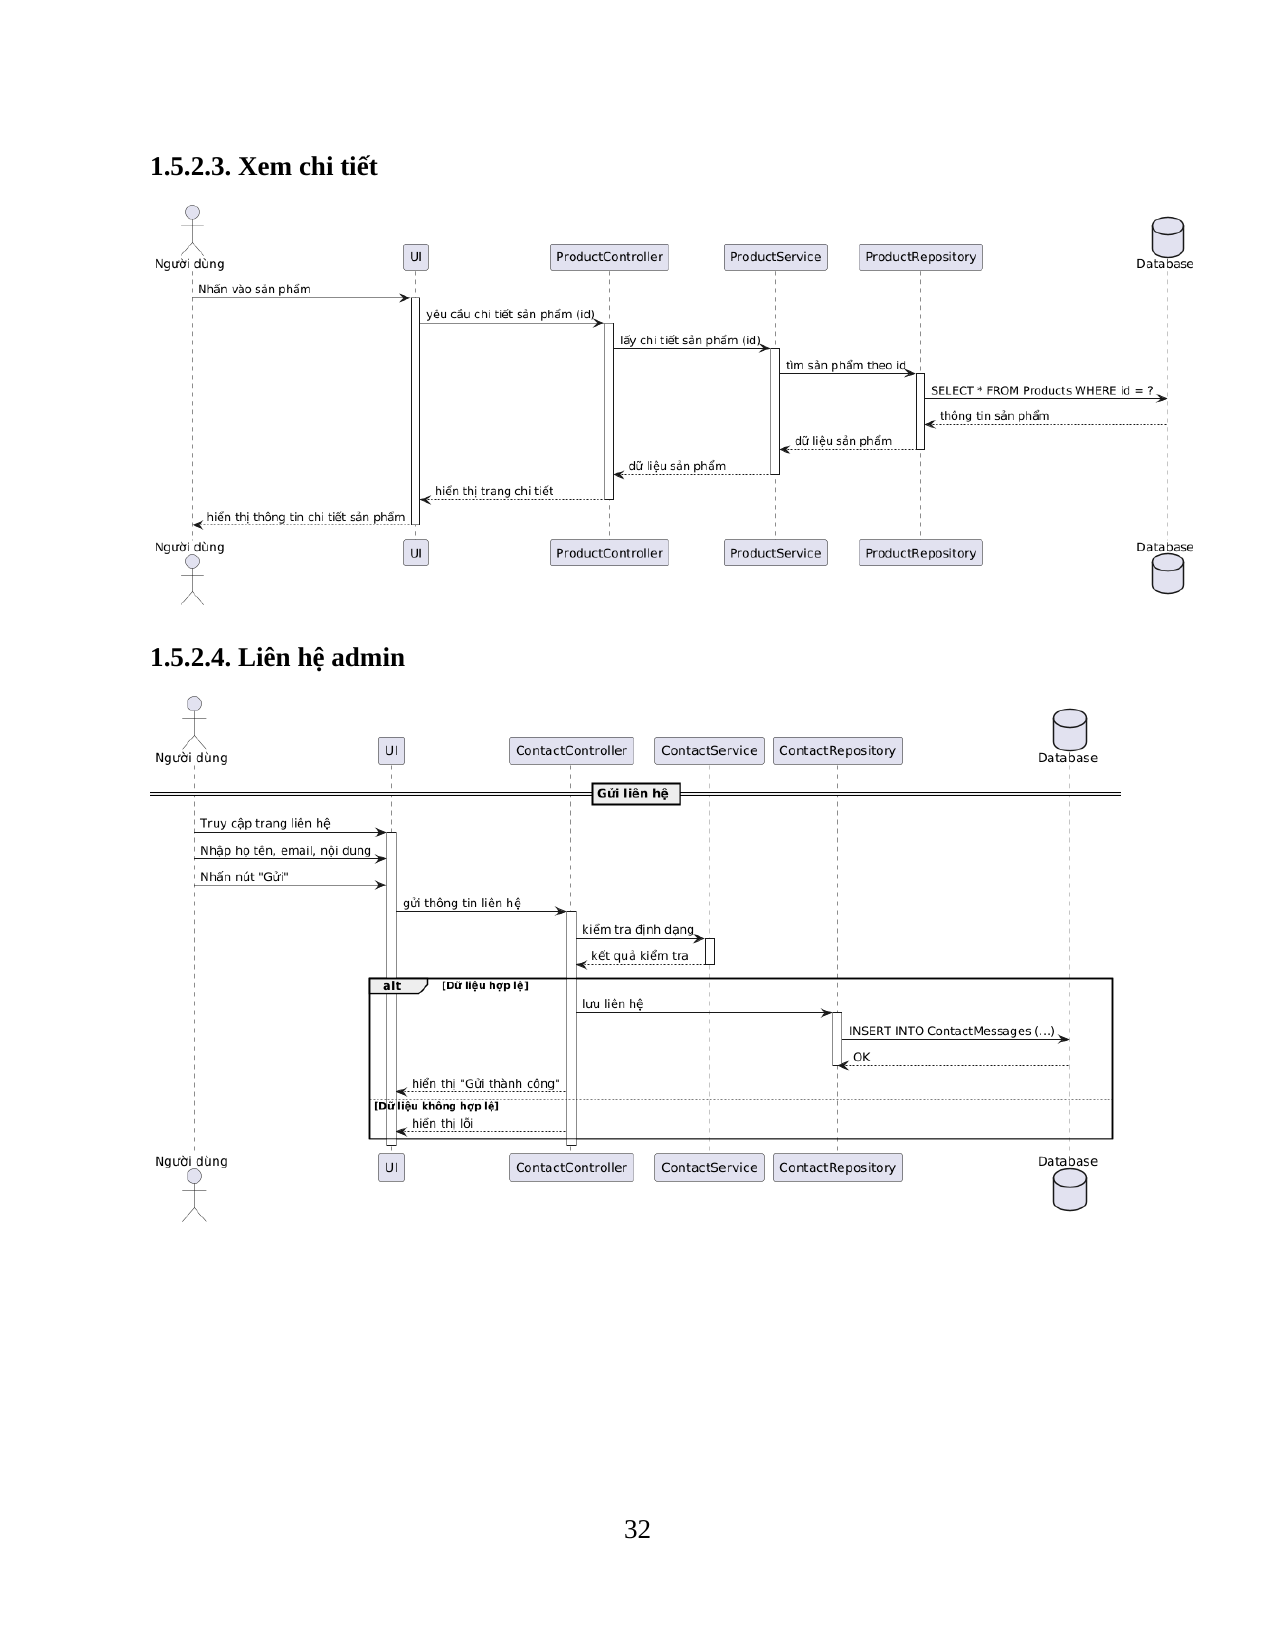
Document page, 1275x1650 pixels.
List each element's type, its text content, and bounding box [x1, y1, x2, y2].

subtitle 1.5.2.3. Xem chi tiết [150, 150, 1125, 181]
picture [150, 200, 1199, 609]
picture [150, 692, 1125, 1226]
subtitle 1.5.2.4. Liên hệ admin [150, 641, 1125, 672]
